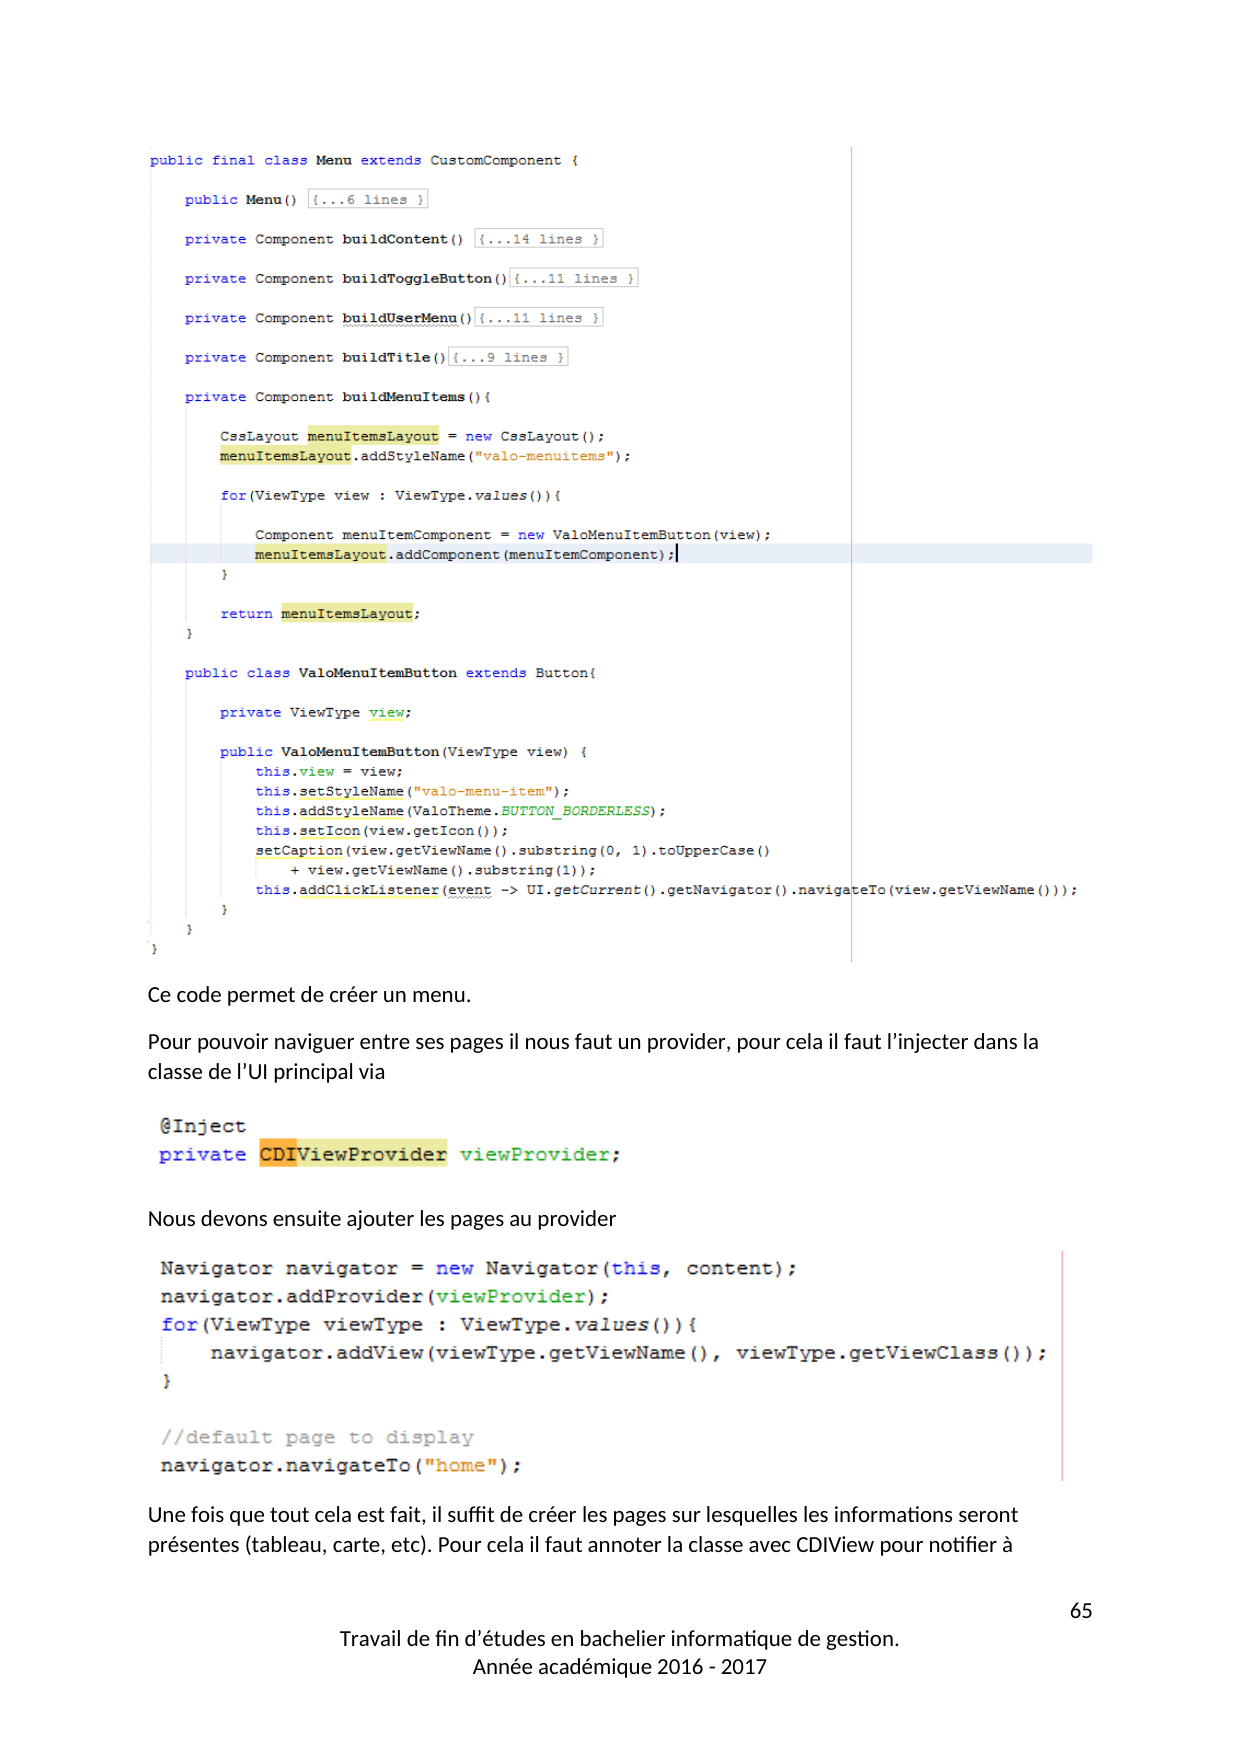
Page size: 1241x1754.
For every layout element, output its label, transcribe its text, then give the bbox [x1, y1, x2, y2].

picture [147, 1104, 681, 1186]
picture [147, 1251, 1068, 1481]
picture [147, 147, 1093, 962]
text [148, 1500, 1093, 1558]
text Ce code permet de créer un menu. [148, 980, 1093, 1008]
text Nous devons ensuite ajouter les pages au provider [148, 1204, 1093, 1232]
text Pour pouvoir naviguer entre ses pages il nous faut un provider, pour cela il faut l’injecter dans la classe de l’UI principal via [148, 1027, 1093, 1085]
